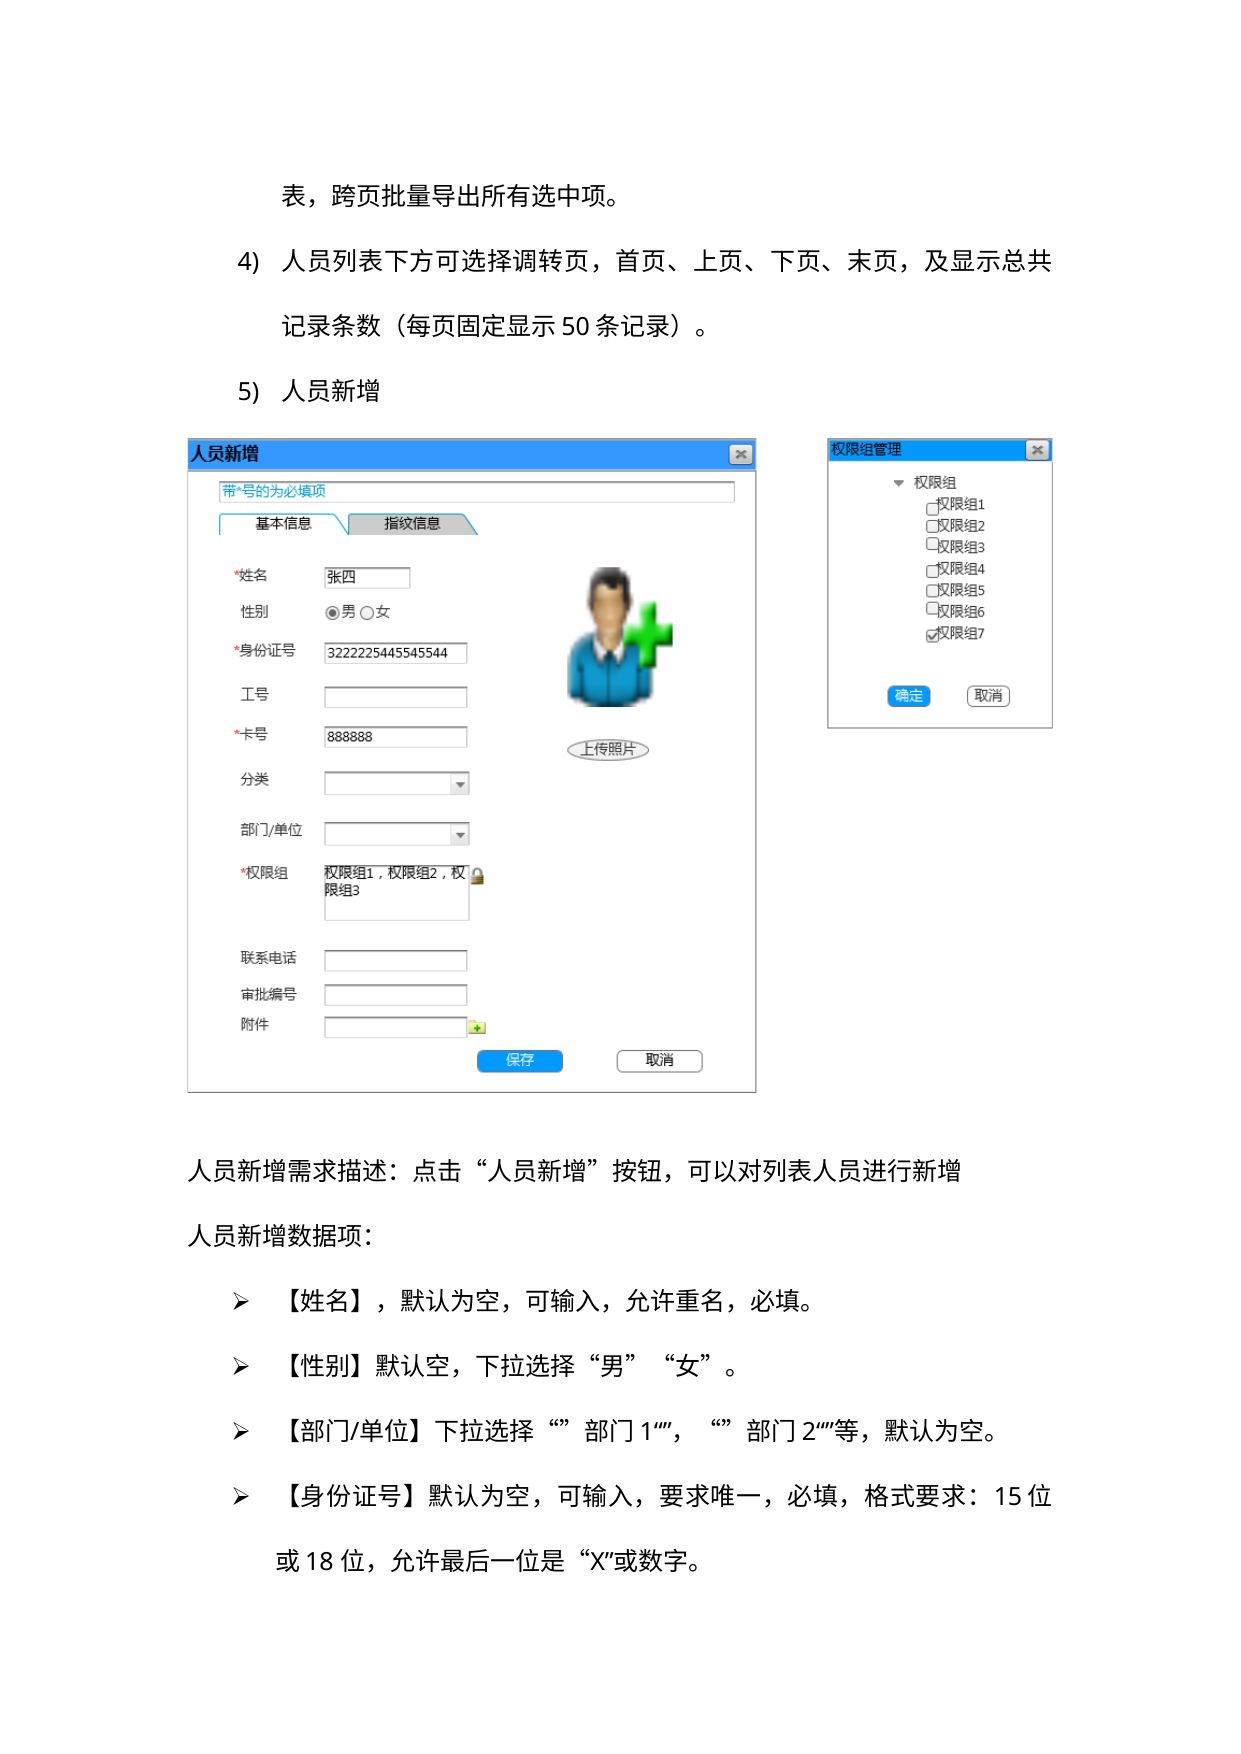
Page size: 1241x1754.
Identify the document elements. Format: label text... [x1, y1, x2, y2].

list 【身份证号】默认为空，可输入，要求唯一，必填，格式要求：15位或18 位，允许最后一位是“X”或数字。 [231, 1462, 1053, 1592]
list 【姓名】，默认为空，可输入，允许重名，必填。 [231, 1267, 1053, 1332]
text 人员新增需求描述：点击“人员新增”按钮，可以对列表人员进行新增 [187, 1137, 1053, 1202]
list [237, 162, 1053, 227]
text 人员新增数据项： [187, 1202, 1053, 1267]
list 人员新增 [237, 357, 1053, 422]
picture [187, 434, 1053, 1093]
list 【部门/单位】下拉选择“”部门1“”，“”部门2“”等，默认为空。 [231, 1397, 1053, 1462]
list 人员列表下方可选择调转页，首页、上页、下页、末页，及显示总共记录条数（每页固定显示50条记录）。 [237, 227, 1053, 357]
list 【性别】默认空，下拉选择“男”“女”。 [231, 1332, 1053, 1397]
